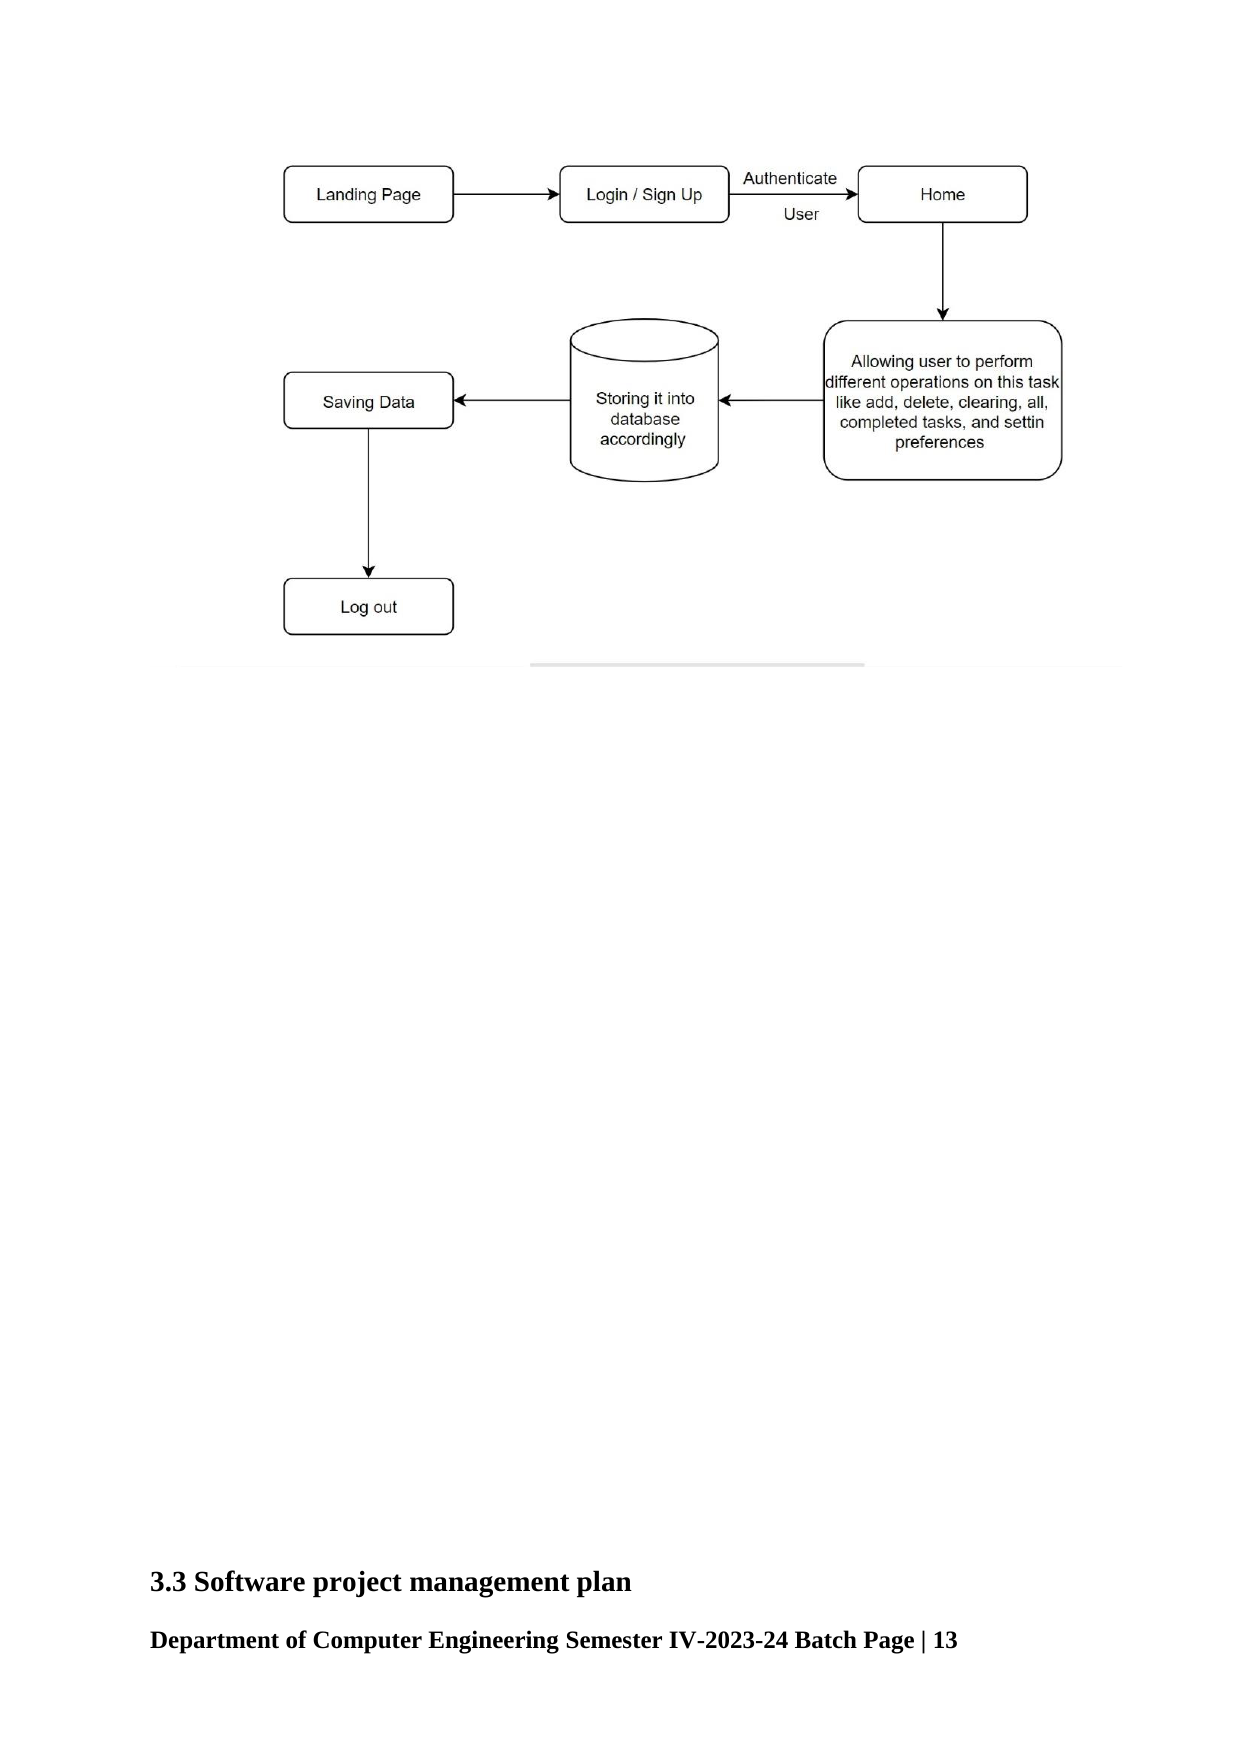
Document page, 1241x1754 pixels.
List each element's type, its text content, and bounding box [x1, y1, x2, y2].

text 3.3 Software project management plan [150, 1564, 1122, 1597]
